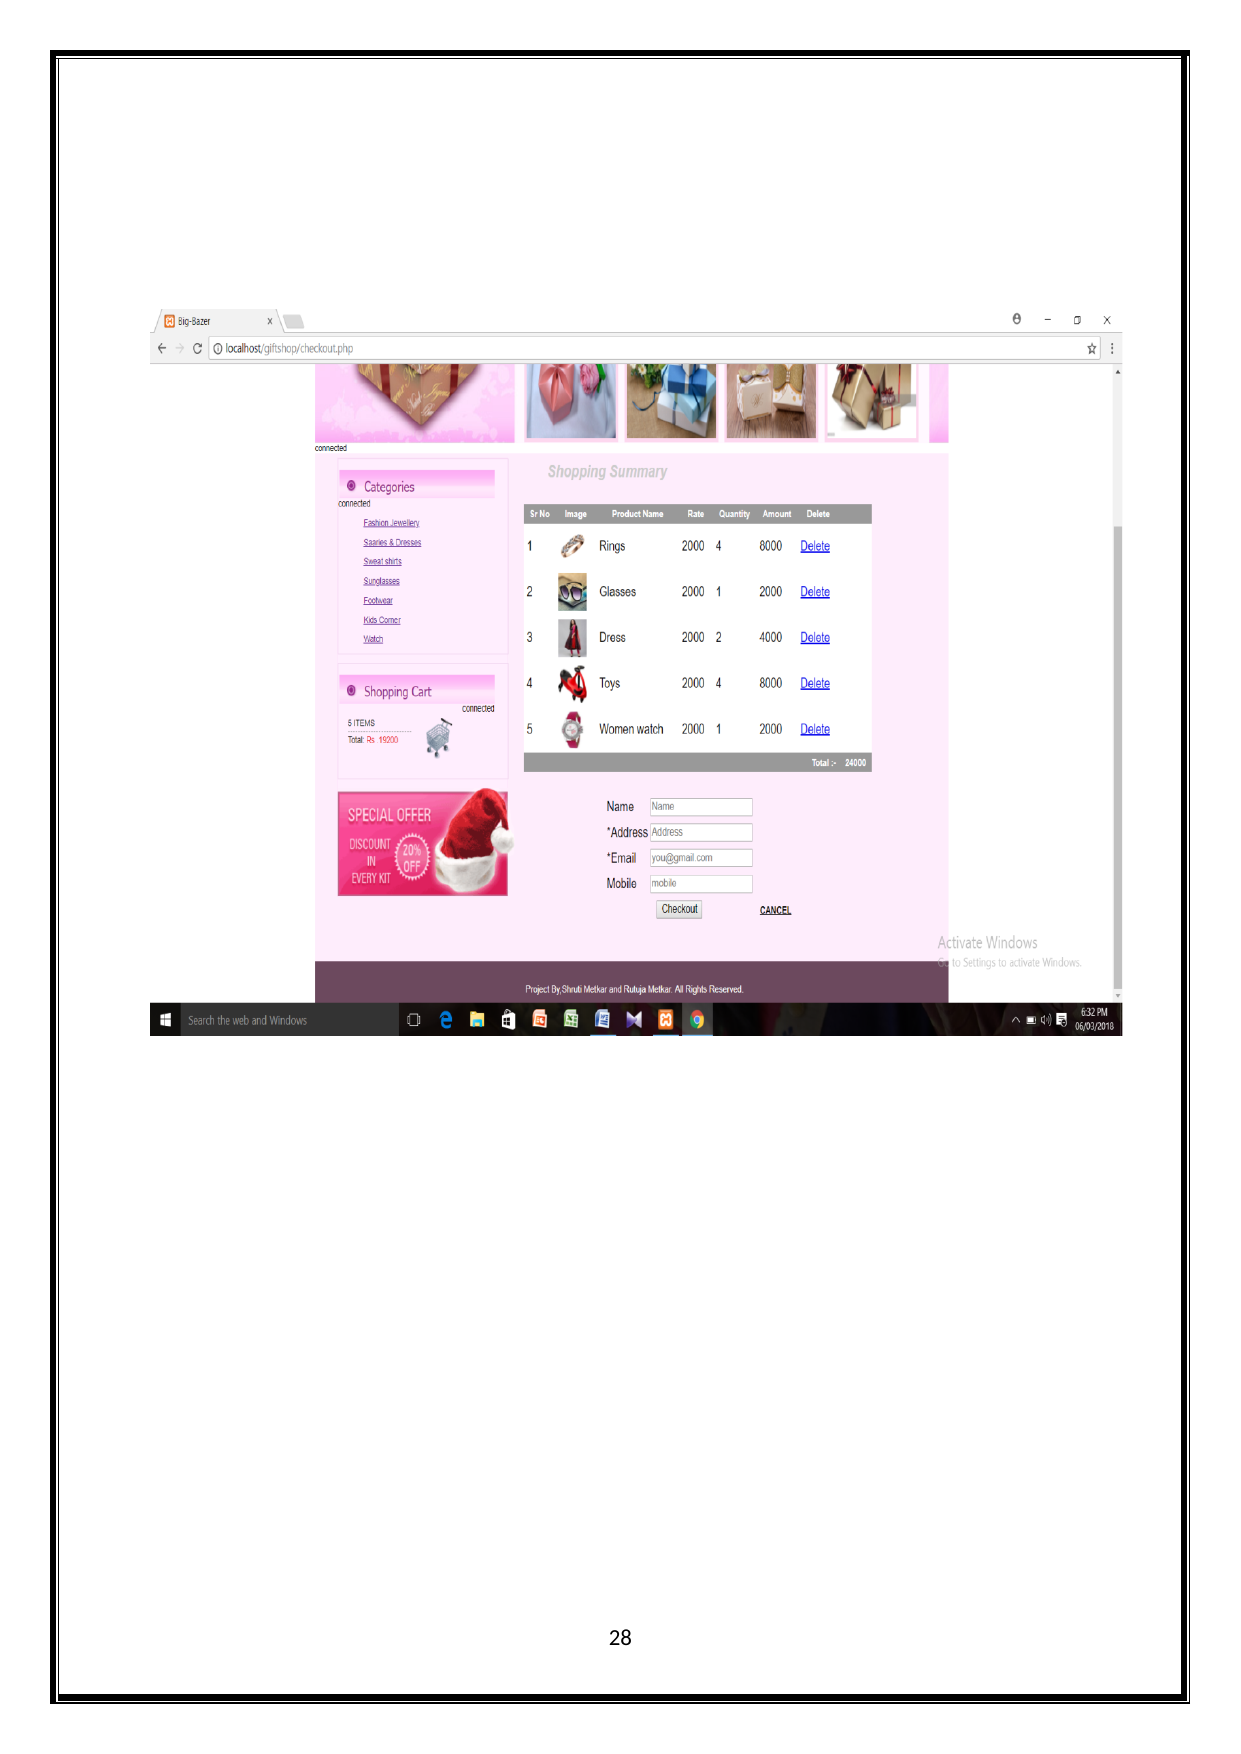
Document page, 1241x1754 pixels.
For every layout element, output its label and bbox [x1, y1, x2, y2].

picture [150, 309, 1123, 1036]
